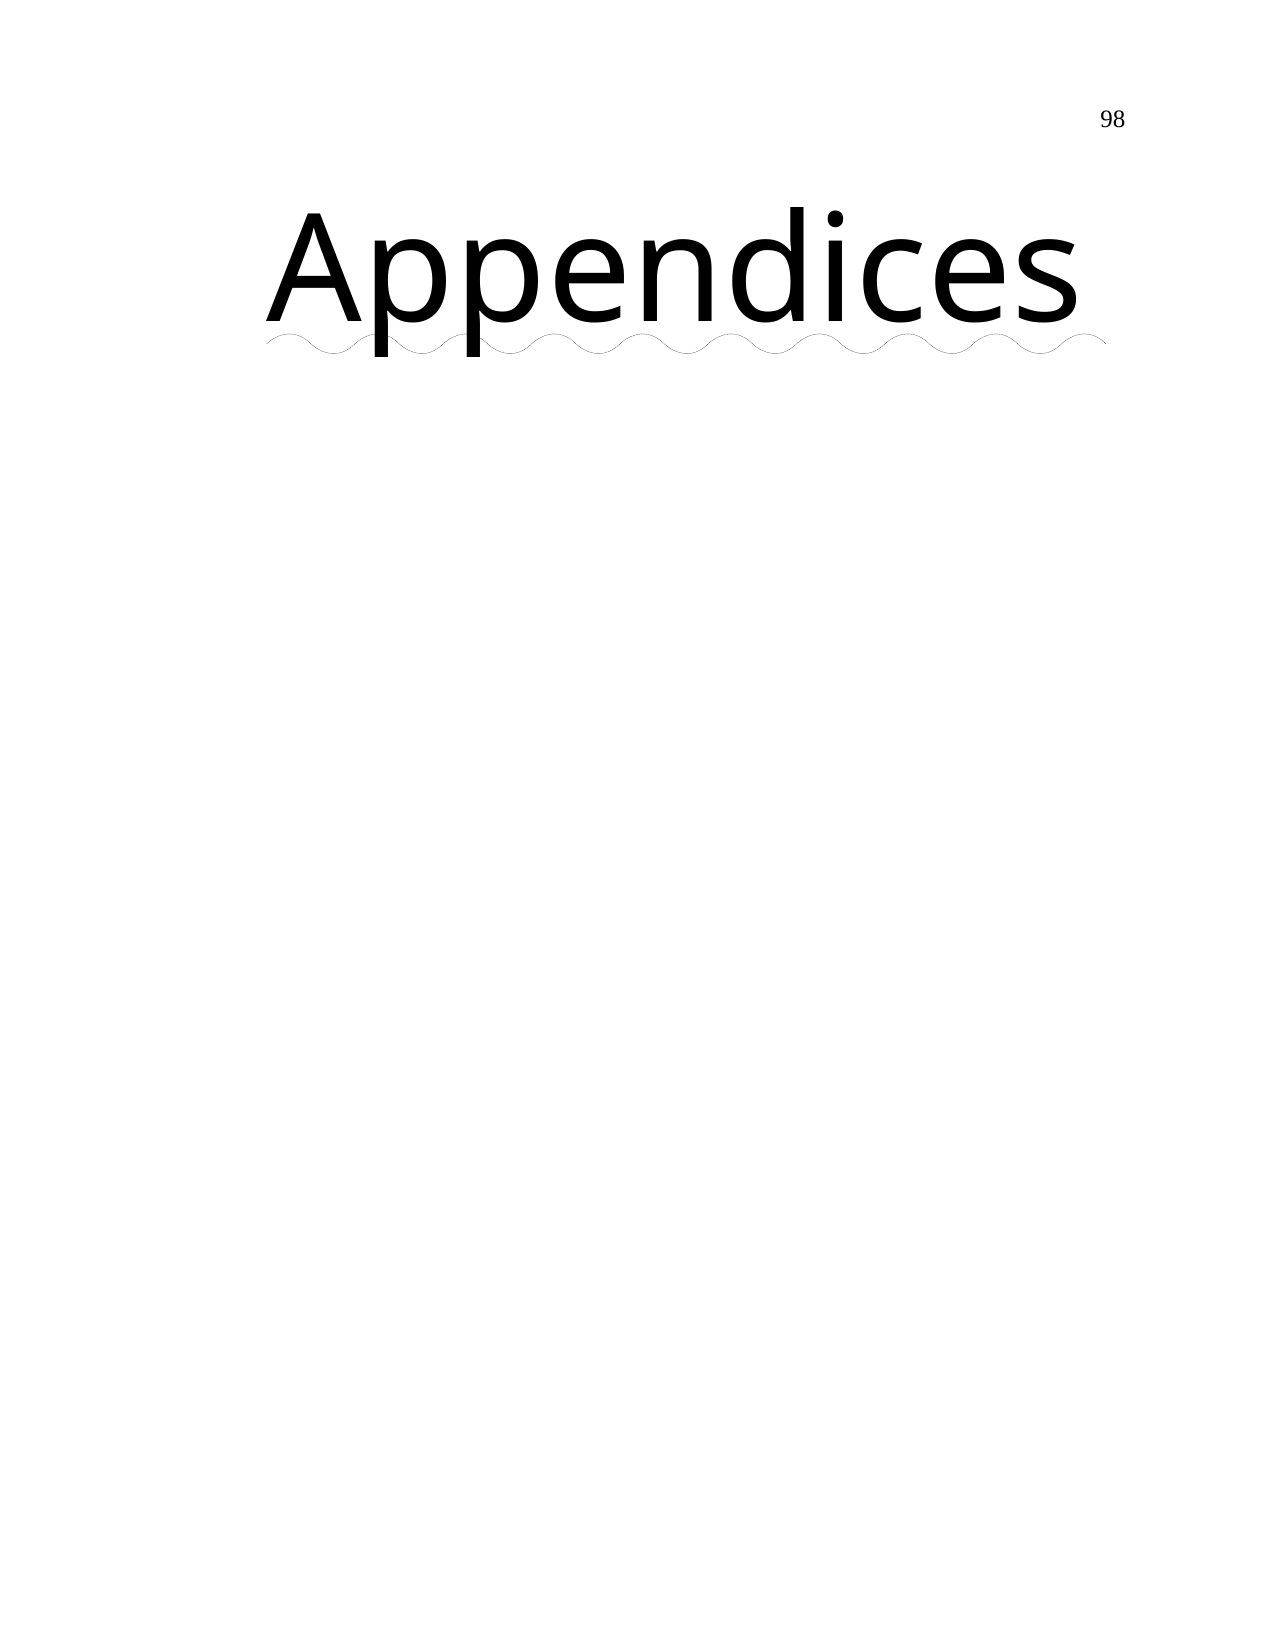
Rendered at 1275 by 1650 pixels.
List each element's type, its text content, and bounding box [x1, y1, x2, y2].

text Appendices [225, 161, 1125, 366]
